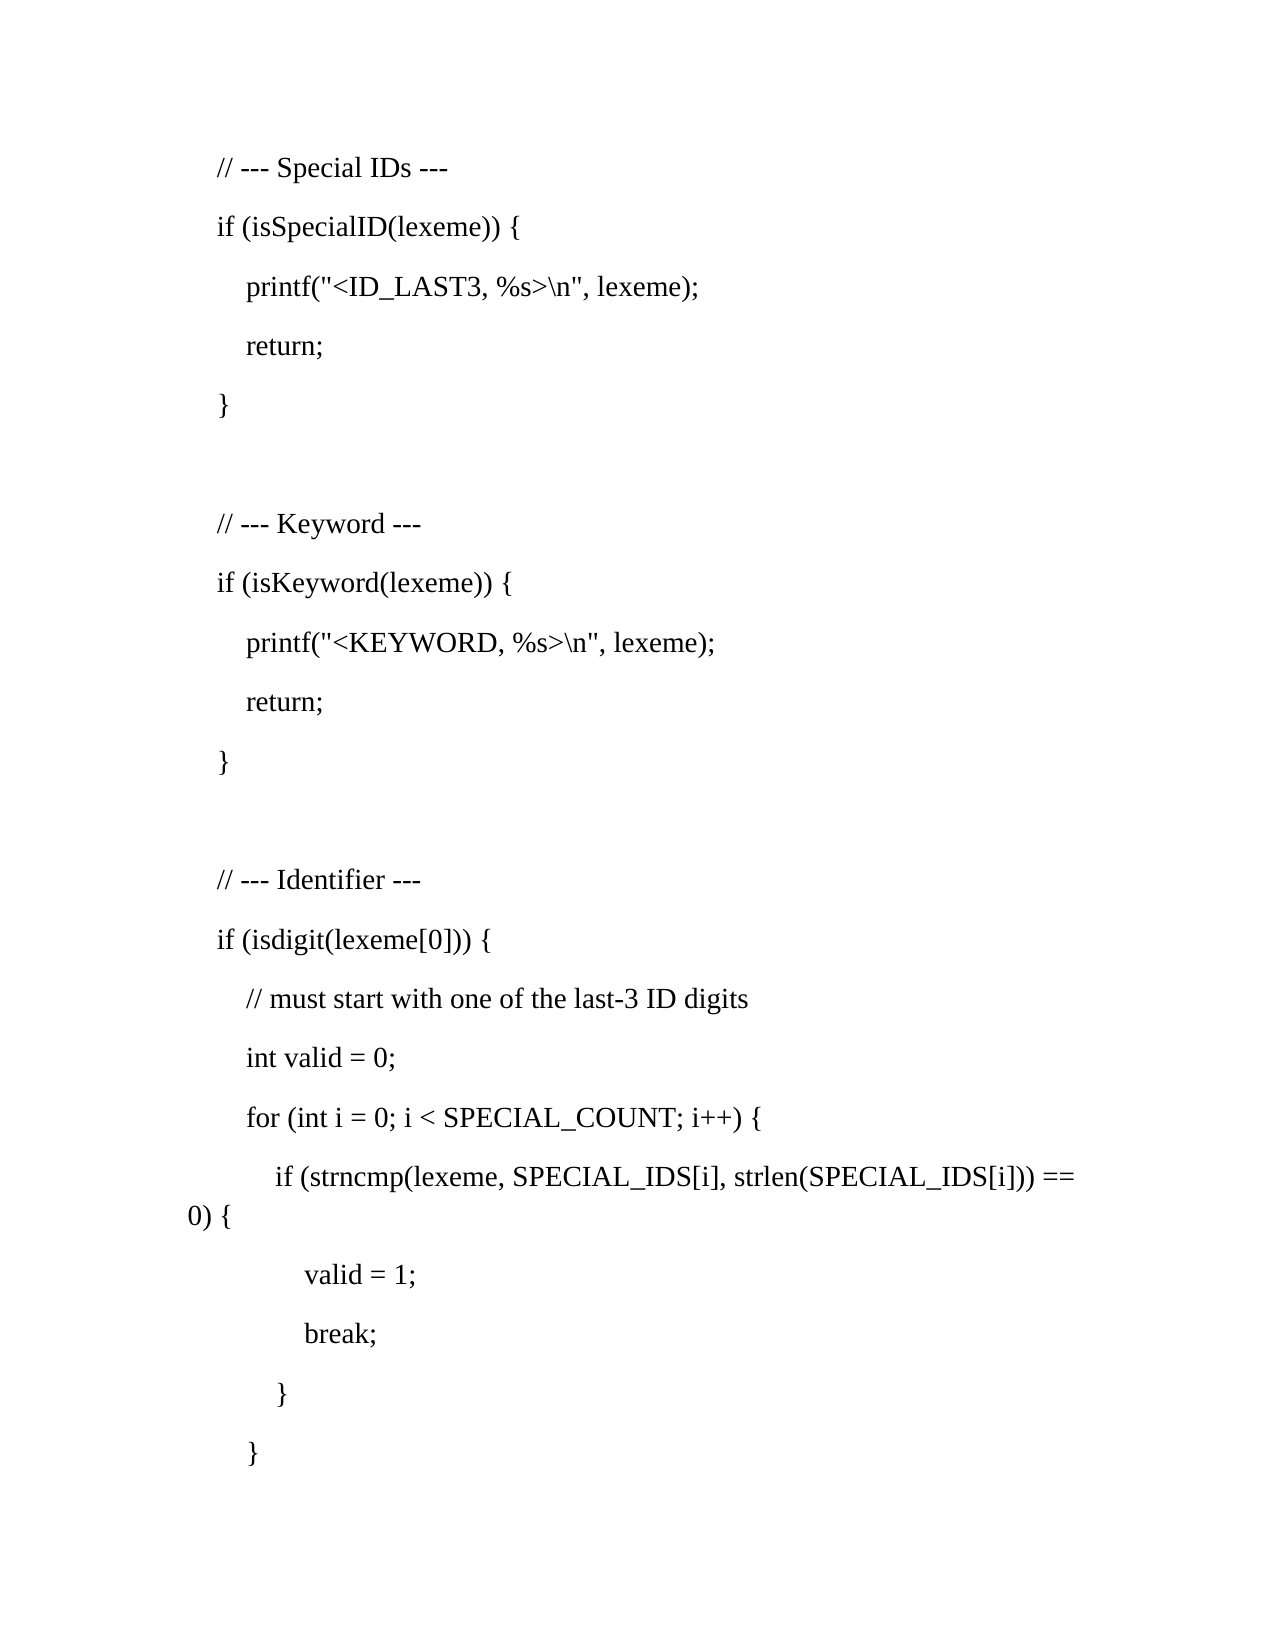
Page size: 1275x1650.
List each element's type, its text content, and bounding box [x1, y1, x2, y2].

text if (isKeyword(lexeme)) { [187, 566, 1087, 599]
text printf("<ID_LAST3, %s>\n", lexeme); [187, 269, 1087, 302]
text for (int i = 0; i < SPECIAL_COUNT; i++) { [187, 1100, 1087, 1133]
text // must start with one of the last-3 ID digits [187, 981, 1087, 1015]
text // --- Special IDs --- [187, 150, 1087, 183]
text valid = 1; [187, 1257, 1087, 1291]
text return; [187, 328, 1087, 362]
text if (strncmp(lexeme, SPECIAL_IDS[i], strlen(SPECIAL_IDS[i])) == 0) { [187, 1159, 1087, 1231]
text printf("<KEYWORD, %s>\n", lexeme); [187, 625, 1087, 658]
text } [187, 387, 1087, 421]
text // --- Keyword --- [187, 506, 1087, 540]
text // --- Identifier --- [187, 862, 1087, 896]
text if (isdigit(lexeme[0])) { [187, 922, 1087, 955]
text } [187, 744, 1087, 777]
text break; [187, 1317, 1087, 1350]
text } [187, 1376, 1087, 1409]
text return; [187, 684, 1087, 718]
text int valid = 0; [187, 1041, 1087, 1074]
text } [187, 1435, 1087, 1469]
text if (isSpecialID(lexeme)) { [187, 209, 1087, 243]
